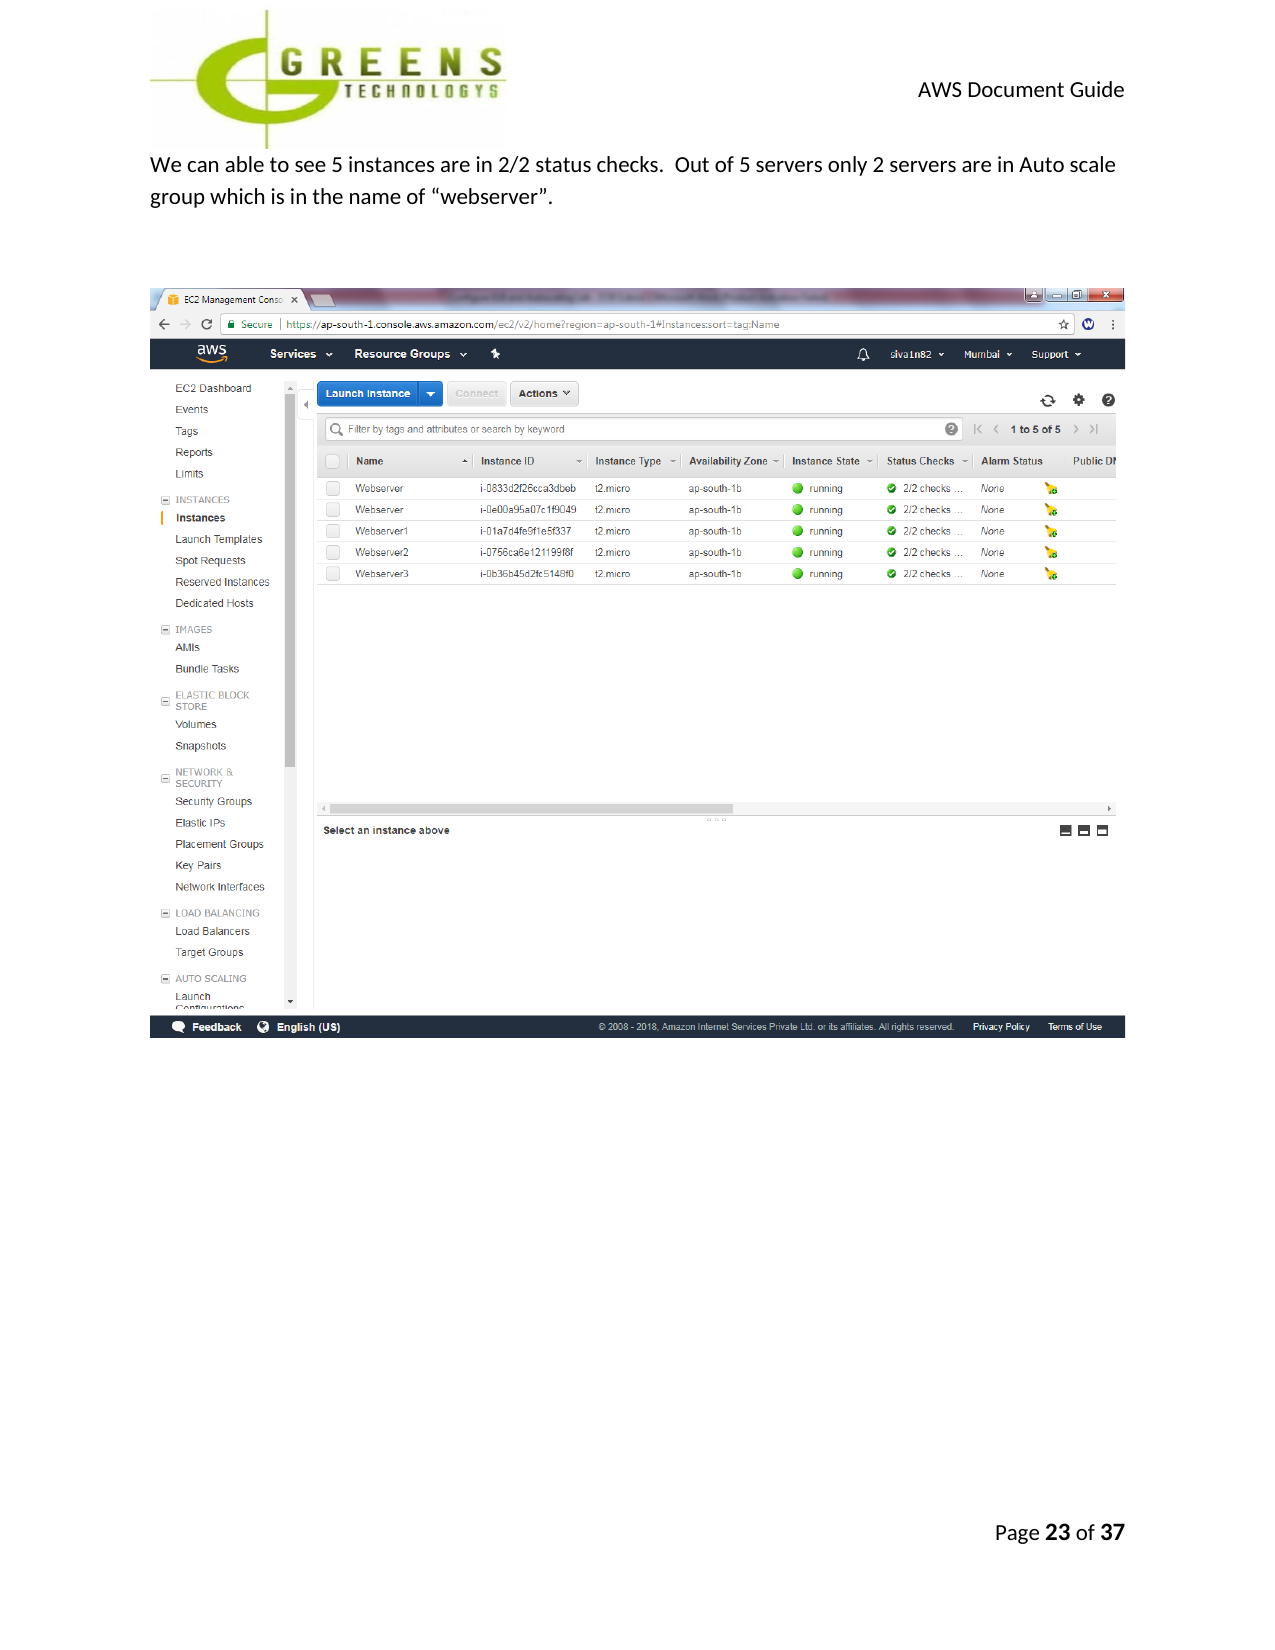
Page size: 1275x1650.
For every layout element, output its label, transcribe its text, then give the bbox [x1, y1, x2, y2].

picture [150, 0, 507, 149]
text We can able to see 5 instances are in 2/2 status checks. Out of 5 servers only 2 servers are in Auto scale group which is in the name of “webserver”. [150, 150, 1125, 210]
picture [150, 288, 1125, 1038]
